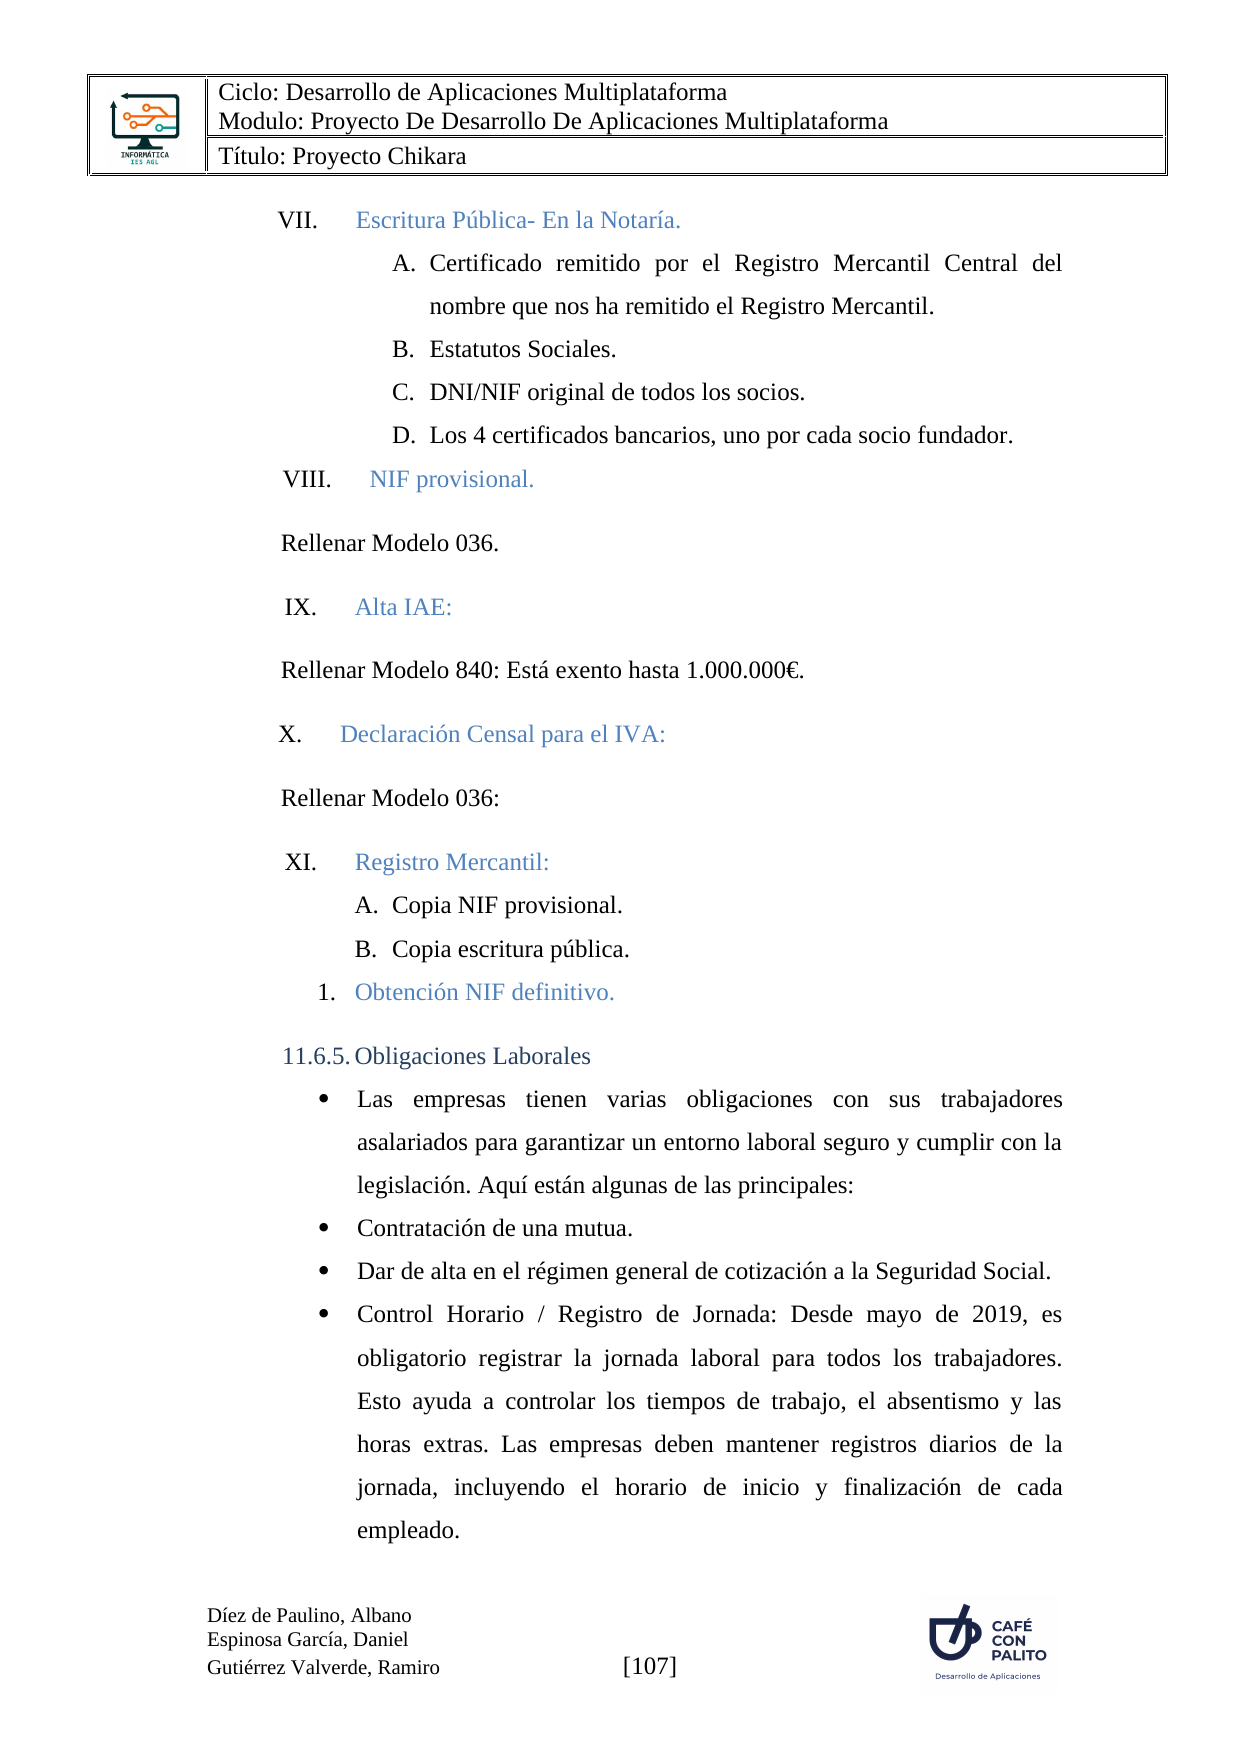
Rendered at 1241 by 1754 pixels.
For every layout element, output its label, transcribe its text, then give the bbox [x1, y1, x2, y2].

list Los 4 certificados bancarios, uno por cada socio fundador. [392, 421, 1063, 449]
text Rellenar Modelo 036: [207, 783, 1063, 812]
list Dar de alta en el régimen general de cotización a la Seguridad Social. [319, 1256, 1063, 1285]
list Las empresas tienen varias obligaciones con sus trabajadores asalariados para garantizar un entorno laboral seguro y cumplir con la legislación. Aquí están algunas de las principales: [319, 1084, 1063, 1199]
list Estatutos Sociales. [392, 334, 1063, 363]
list Declaración Censal para el IVA: [302, 719, 1063, 748]
text Rellenar Modelo 036. [258, 528, 1063, 556]
list Contratación de una mutua. [319, 1213, 1063, 1242]
list Control Horario / Registro de Jornada: Desde mayo de 2019, es obligatorio registrar la jornada laboral para todos los trabajadores. Esto ayuda a controlar los tiempos de trabajo, el absentismo y las horas extras. Las empresas deben mantener registros diarios de la jornada, incluyendo el horario de inicio y finalización de cada empleado. [319, 1299, 1063, 1544]
list DNI/NIF original de todos los socios. [392, 377, 1063, 406]
list NIF provisional. [332, 464, 1063, 492]
subtitle Obligaciones Laborales [282, 1041, 1063, 1069]
text Rellenar Modelo 840: Está exento hasta 1.000.000€. [207, 656, 1063, 684]
picture [106, 87, 186, 168]
list Alta IAE: [317, 592, 1063, 620]
list Copia NIF provisional. [354, 891, 1063, 919]
list Escritura Pública- En la Notaría. [318, 205, 1063, 234]
picture [921, 1595, 1058, 1695]
list Certificado remitido por el Registro Mercantil Central del nombre que nos ha remitido el Registro Mercantil. [392, 248, 1063, 320]
list Copia escritura pública. [354, 934, 1063, 962]
list Obtención NIF definitivo. [317, 977, 1063, 1006]
list Registro Mercantil: [317, 847, 1063, 876]
